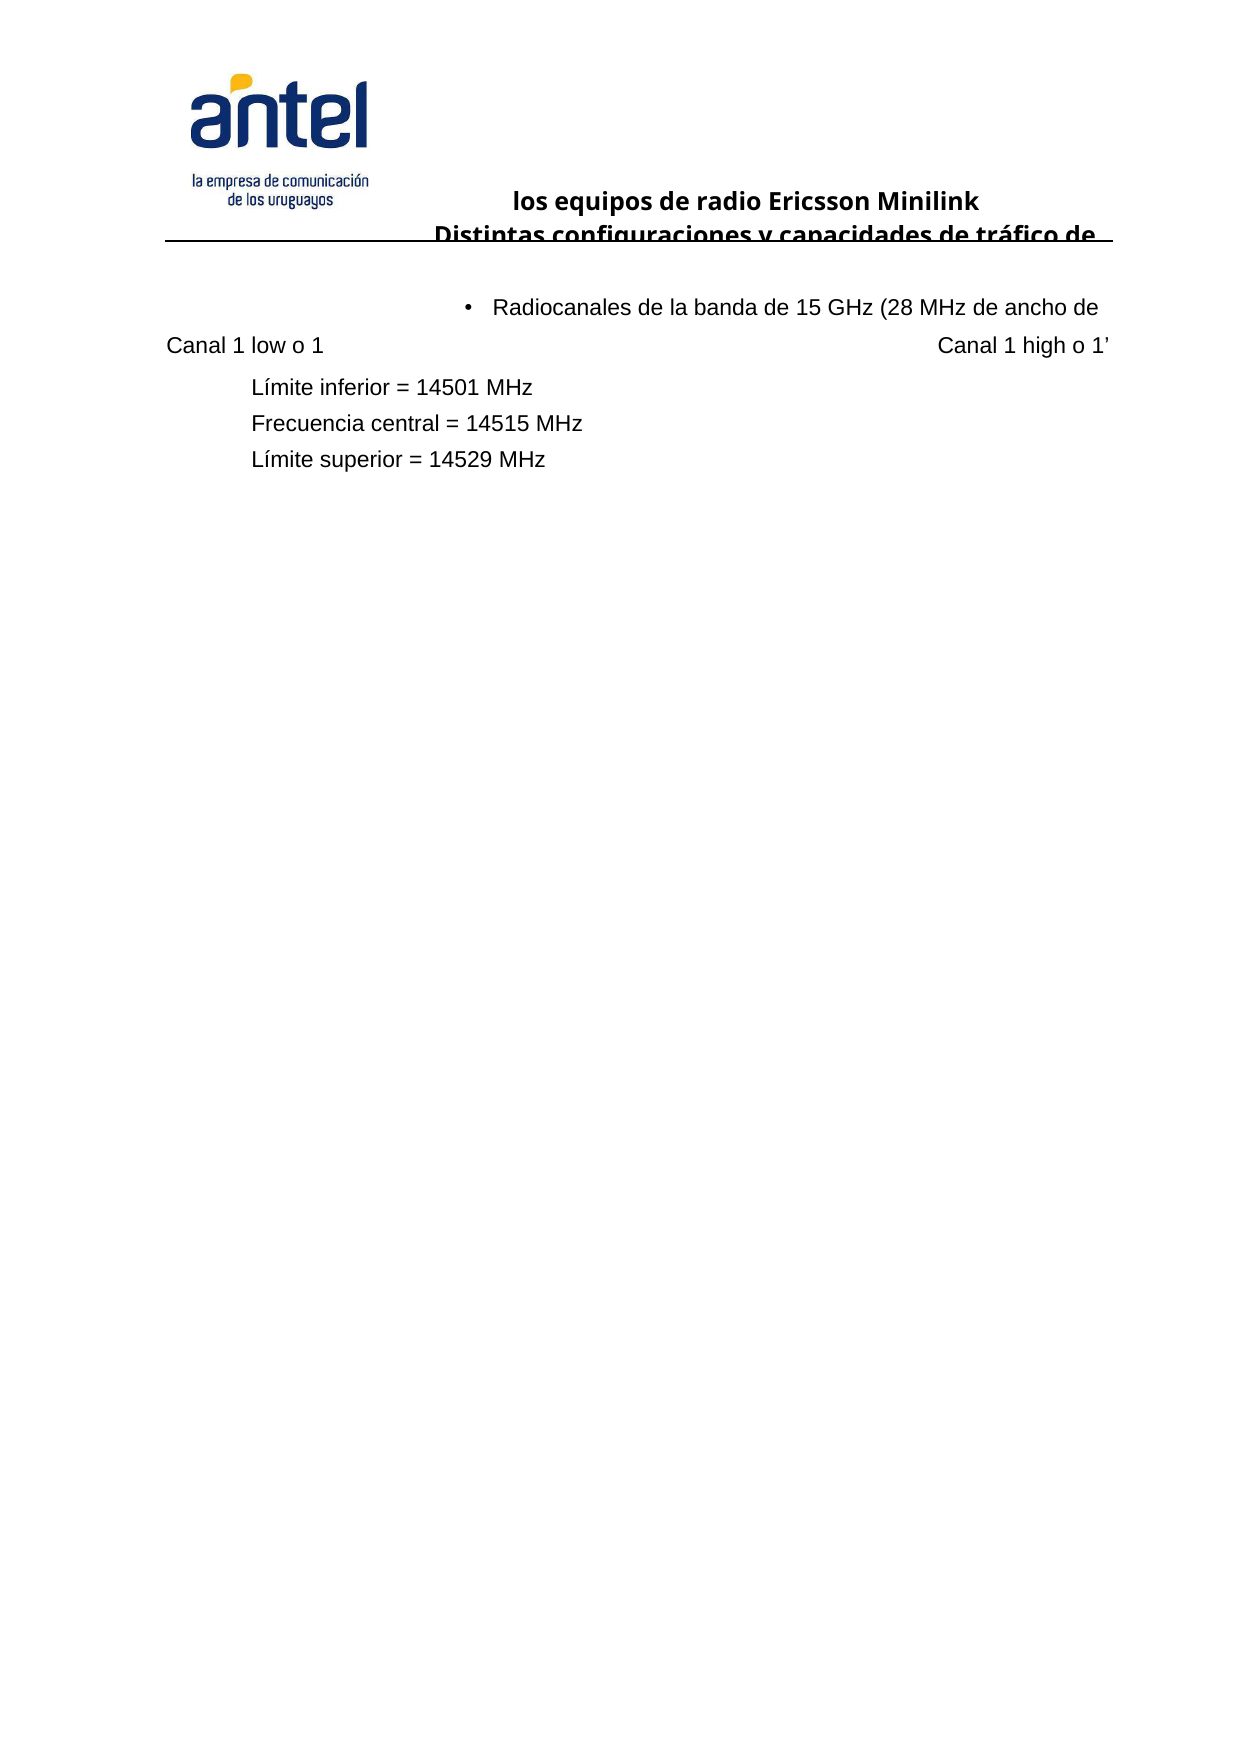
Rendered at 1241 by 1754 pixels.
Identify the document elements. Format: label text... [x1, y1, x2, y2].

text Límite inferior = 14501 MHz Frecuencia central = 14515 MHz Límite superior = 14529 MHz [251, 366, 597, 475]
table_cell Canal 1 low o 1 [165, 323, 797, 357]
table_cell Canal 1 high o 1’ [797, 323, 1112, 357]
table_cell Radiocanales de la banda de 15 GHz (28 MHz de ancho de banda) [481, 242, 1112, 323]
table_header los equipos de radio Ericsson Minilink Distintas configuraciones y capacidades de tráfico de Texto: Ing. Juan Carlos Sturzenegger Marzo de 2024 [165, 74, 1112, 240]
table_cell • [165, 242, 481, 323]
picture [190, 73, 369, 211]
